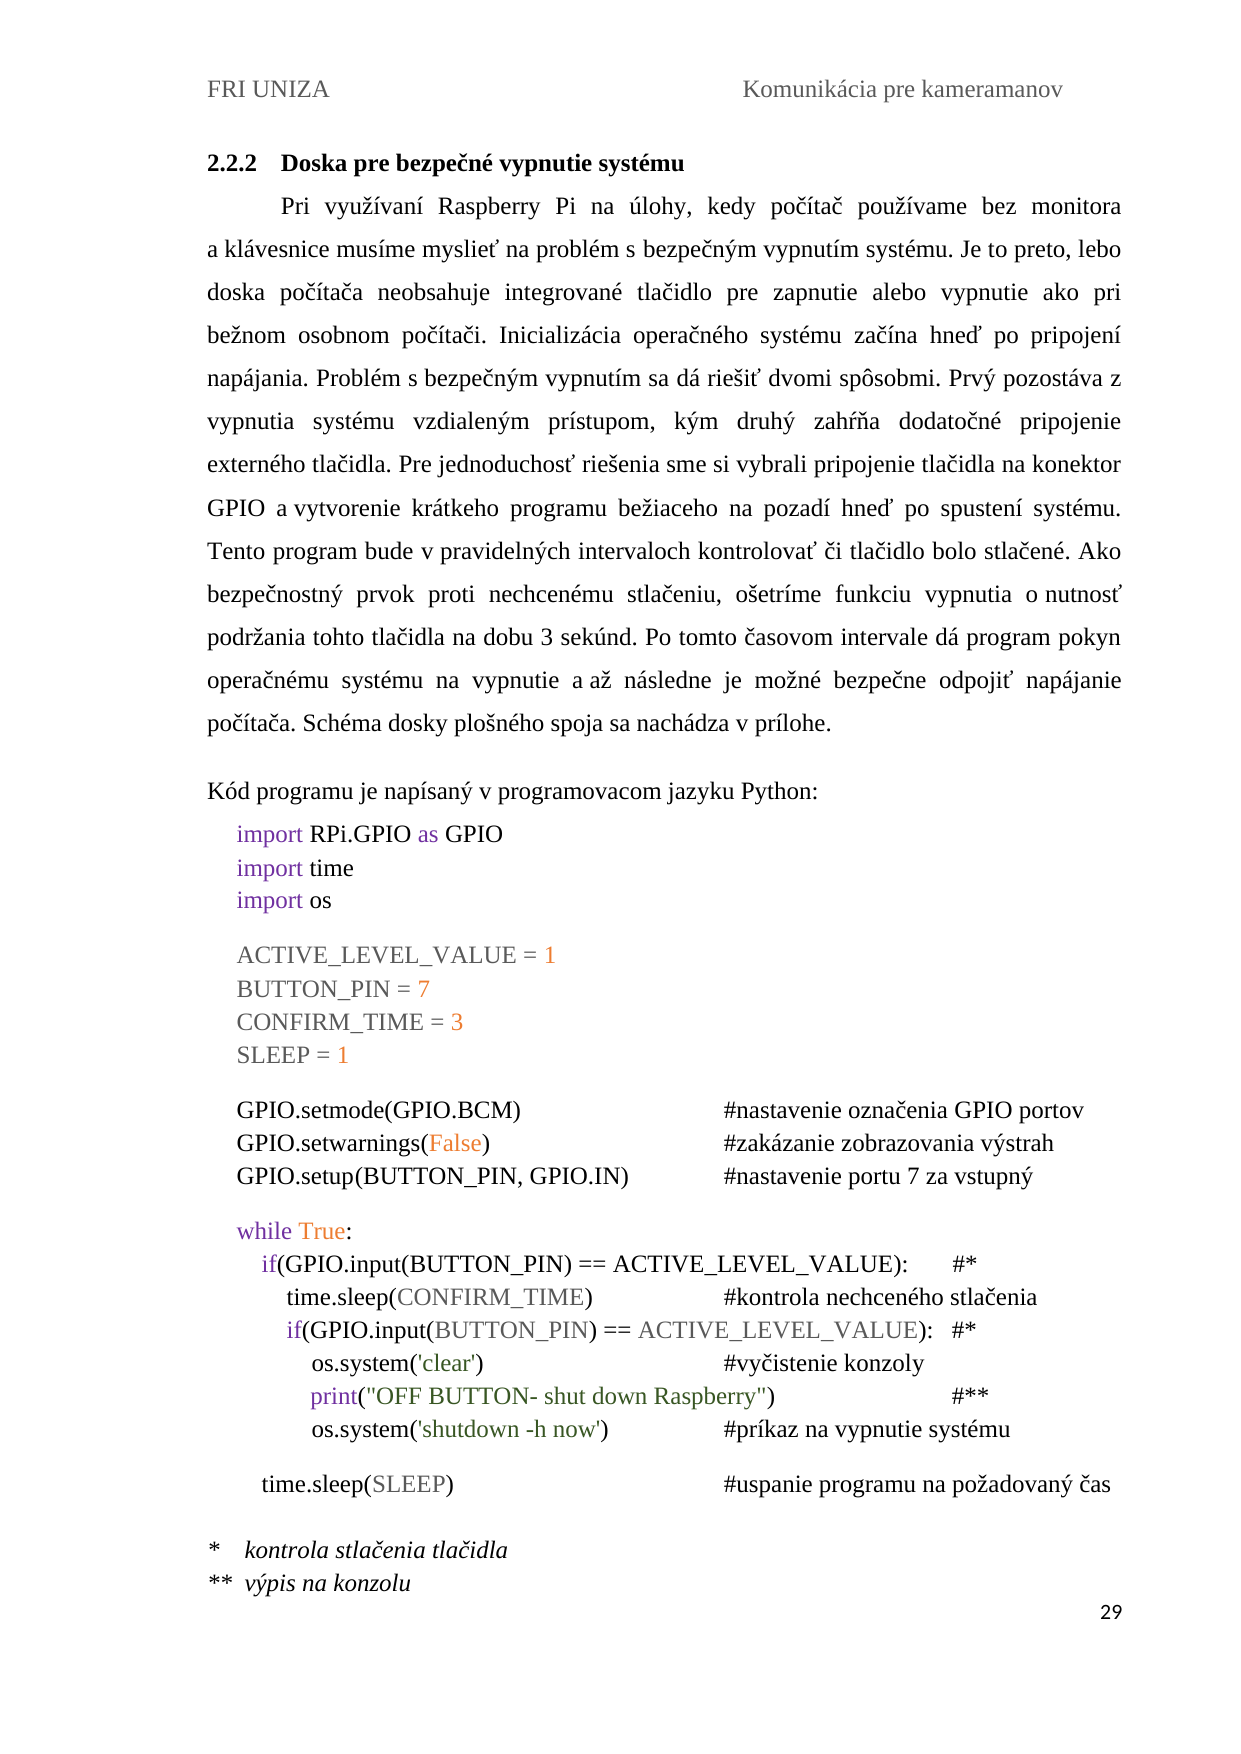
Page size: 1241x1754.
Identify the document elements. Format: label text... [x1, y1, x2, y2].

text * kontrola stlačenia tlačidla [207, 1535, 1122, 1564]
text GPIO.setwarnings(False) #zakázanie zobrazovania výstrah [207, 1128, 1122, 1156]
text import RPi.GPIO as GPIO [207, 819, 1122, 848]
text os.system('shutdown -h now') #príkaz na vypnutie systému [207, 1414, 1122, 1443]
text time.sleep(SLEEP) #uspanie programu na požadovaný čas [207, 1469, 1122, 1498]
text while True: [207, 1216, 1122, 1244]
text os.system('clear') #vyčistenie konzoly [207, 1348, 1122, 1377]
text if(GPIO.input(BUTTON_PIN) == ACTIVE_LEVEL_VALUE): #* [207, 1315, 1122, 1343]
subtitle Doska pre bezpečné vypnutie systému [207, 148, 1122, 176]
text ** výpis na konzolu [207, 1568, 1122, 1597]
text ACTIVE_LEVEL_VALUE = 1 [207, 941, 1122, 969]
text time.sleep(CONFIRM_TIME) #kontrola nechceného stlačenia [207, 1282, 1122, 1311]
text import os [207, 886, 1122, 914]
text SLEEP = 1 [207, 1040, 1122, 1068]
text GPIO.setup (BUTTON_PIN, GPIO.IN) #nastavenie portu 7 za vstupný [207, 1161, 1122, 1189]
text Pri využívaní Raspberry Pi na úlohy, kedy počítač používame bez monitora a klávesnice musíme myslieť na problém s bezpečným vypnutím systému. Je to preto, lebo doska počítača neobsahuje integrované tlačidlo pre zapnutie alebo vypnutie ako pri bežnom osobnom počítači. Inicializácia operačného systému začína hneď po pripojení napájania. Problém s bezpečným vypnutím sa dá riešiť dvomi spôsobmi. Prvý pozostáva z vypnutia systému vzdialeným prístupom, kým druhý zahŕňa dodatočné pripojenie externého tlačidla. Pre jednoduchosť riešenia sme si vybrali pripojenie tlačidla na konektor GPIO a vytvorenie krátkeho programu bežiaceho na pozadí hneď po spustení systému. Tento program bude v pravidelných intervaloch kontrolovať či tlačidlo bolo stlačené. Ako bezpečnostný prvok proti nechcenému stlačeniu, ošetríme funkciu vypnutia o nutnosť podržania tohto tlačidla na dobu 3 sekúnd. Po tomto časovom intervale dá program pokyn operačnému systému na vypnutie a až následne je možné bezpečne odpojiť napájanie počítača. Schéma dosky plošného spoja sa nachádza v prílohe. [207, 191, 1122, 737]
text CONFIRM_TIME = 3 [207, 1007, 1122, 1035]
text import time [207, 853, 1122, 881]
text BUTTON_PIN = 7 [207, 974, 1122, 1002]
text GPIO.setmode(GPIO.BCM) #nastavenie označenia GPIO portov [207, 1095, 1122, 1123]
text print("OFF BUTTON- shut down Raspberry") #** [281, 1381, 1122, 1409]
text Kód programu je napísaný v programovacom jazyku Python: [207, 776, 1122, 805]
text if(GPIO.input(BUTTON_PIN) == ACTIVE_LEVEL_VALUE): #* [207, 1249, 1122, 1277]
